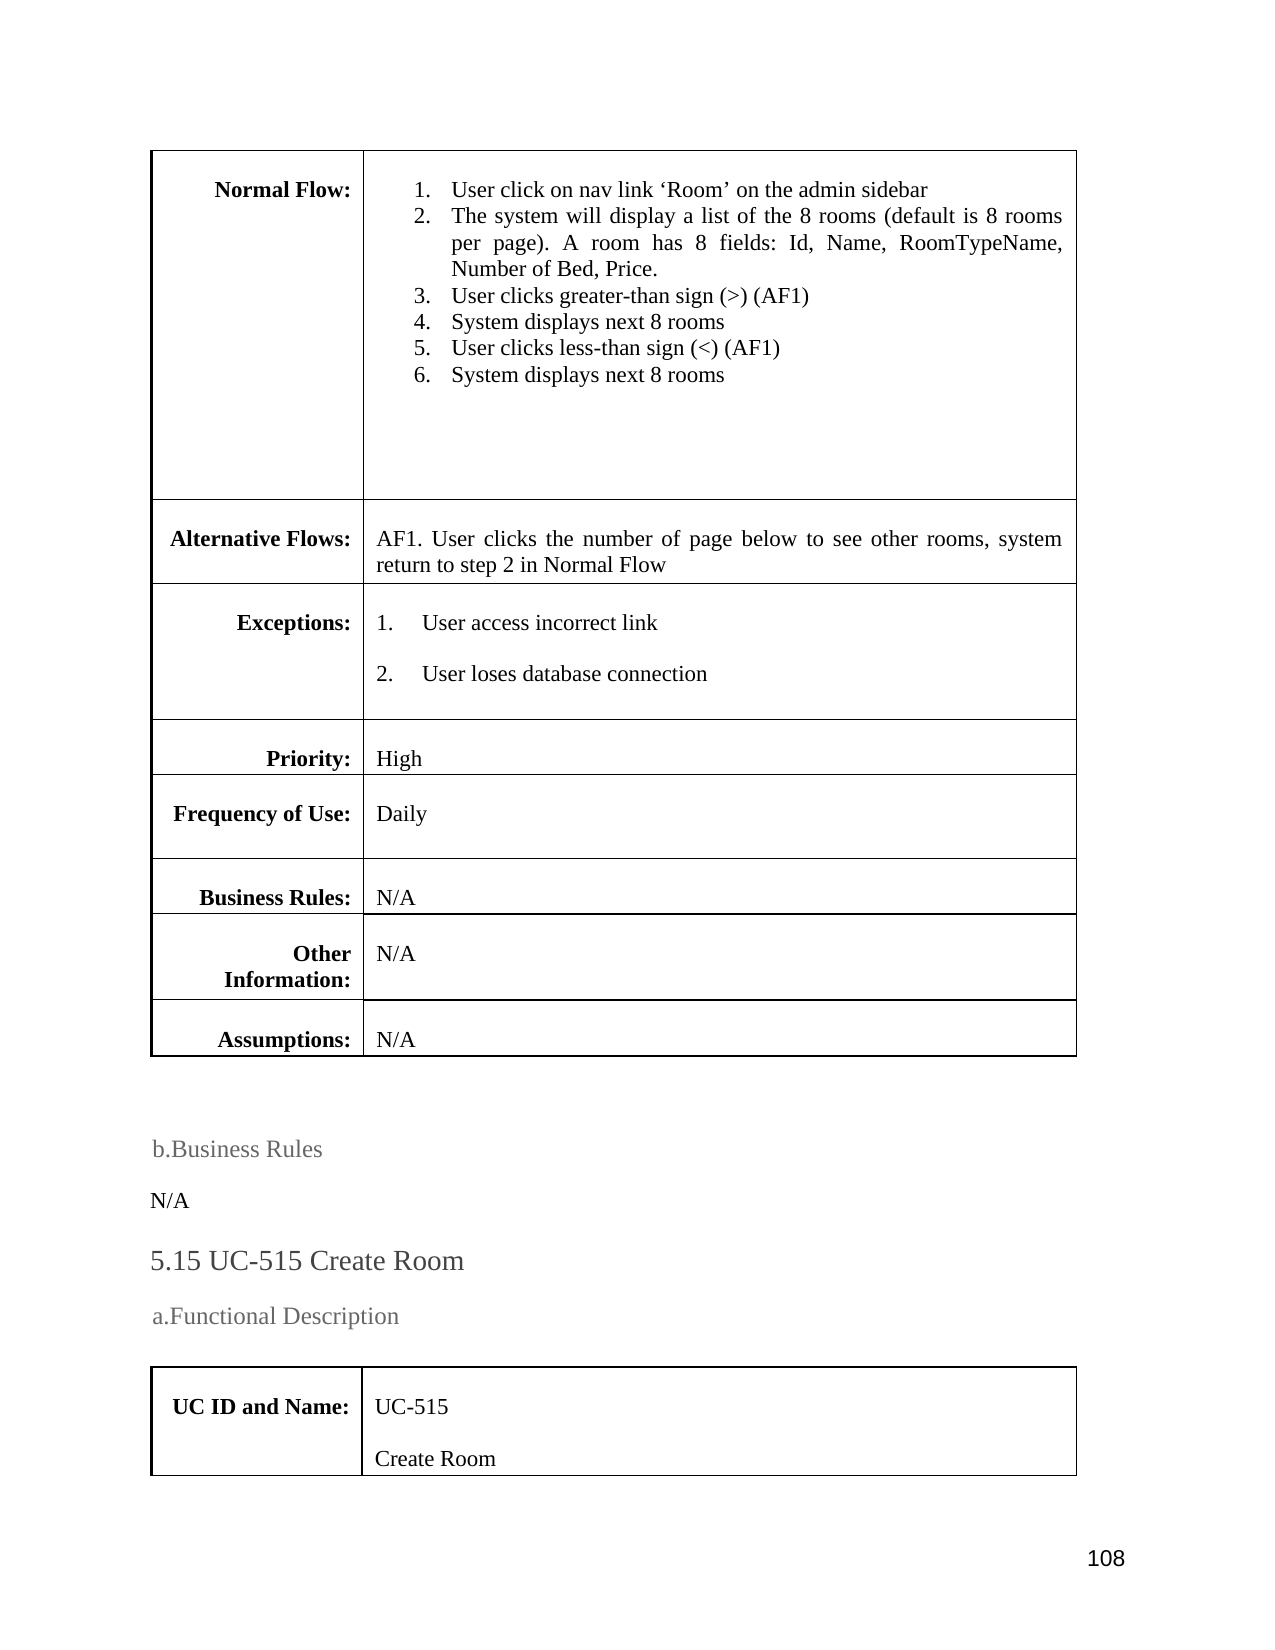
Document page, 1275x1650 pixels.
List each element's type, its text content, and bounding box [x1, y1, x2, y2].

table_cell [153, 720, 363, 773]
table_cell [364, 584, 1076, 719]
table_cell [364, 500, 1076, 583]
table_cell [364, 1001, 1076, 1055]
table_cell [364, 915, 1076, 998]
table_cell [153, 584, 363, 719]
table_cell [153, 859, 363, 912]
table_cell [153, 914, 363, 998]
subtitle b.Business Rules [152, 1134, 1125, 1162]
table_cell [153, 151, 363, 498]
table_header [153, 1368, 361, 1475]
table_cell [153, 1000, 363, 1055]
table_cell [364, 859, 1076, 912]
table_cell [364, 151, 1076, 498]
subtitle a.Functional Description [152, 1301, 1125, 1330]
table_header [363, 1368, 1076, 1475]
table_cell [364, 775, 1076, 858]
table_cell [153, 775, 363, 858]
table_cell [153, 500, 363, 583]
subtitle 5.15 UC-515 Create Room [150, 1243, 1125, 1276]
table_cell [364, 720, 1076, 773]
text N/A [150, 1187, 1125, 1214]
